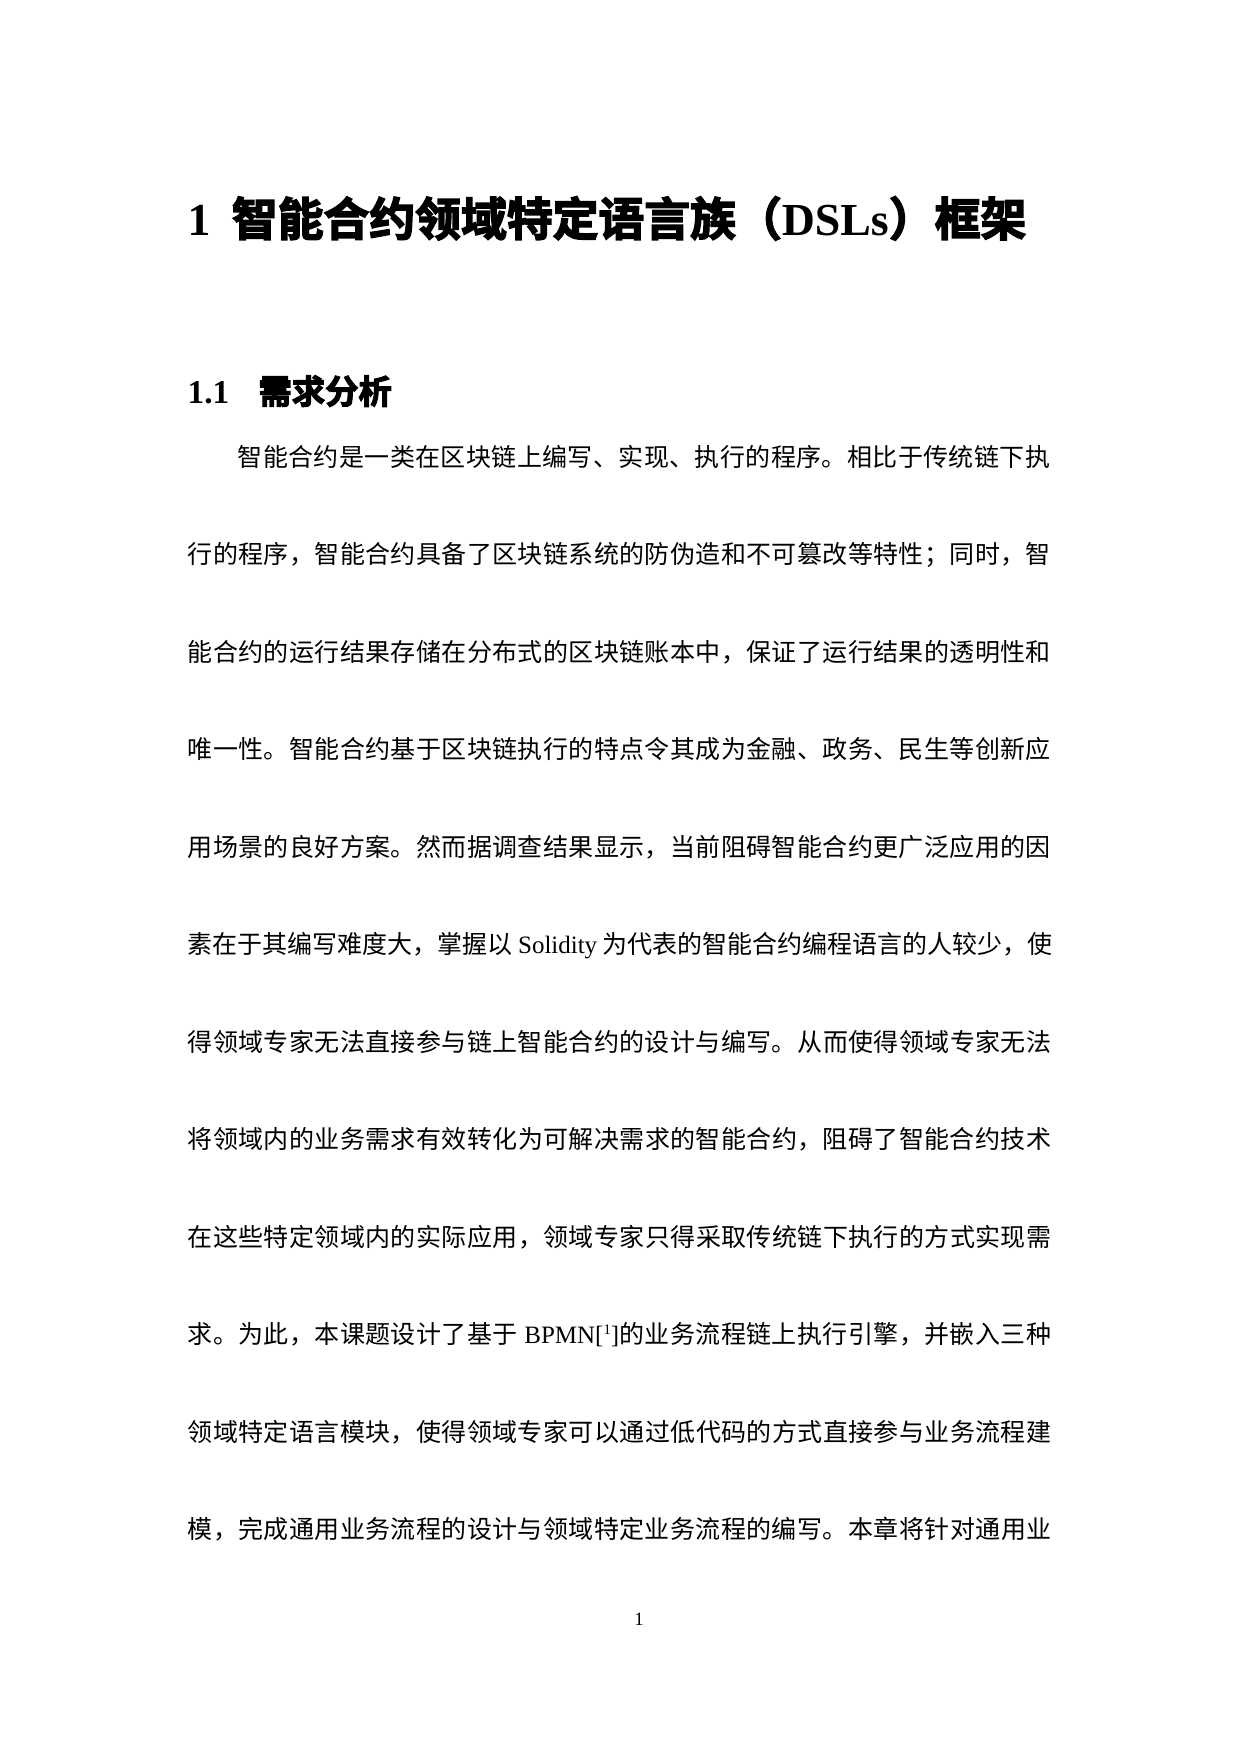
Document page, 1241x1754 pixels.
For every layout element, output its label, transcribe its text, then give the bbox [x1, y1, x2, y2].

subtitle 需求分析 [187, 358, 1053, 423]
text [187, 423, 1053, 1561]
subtitle 智能合约领域特定语言族（DSLs）框架 [187, 185, 1053, 250]
